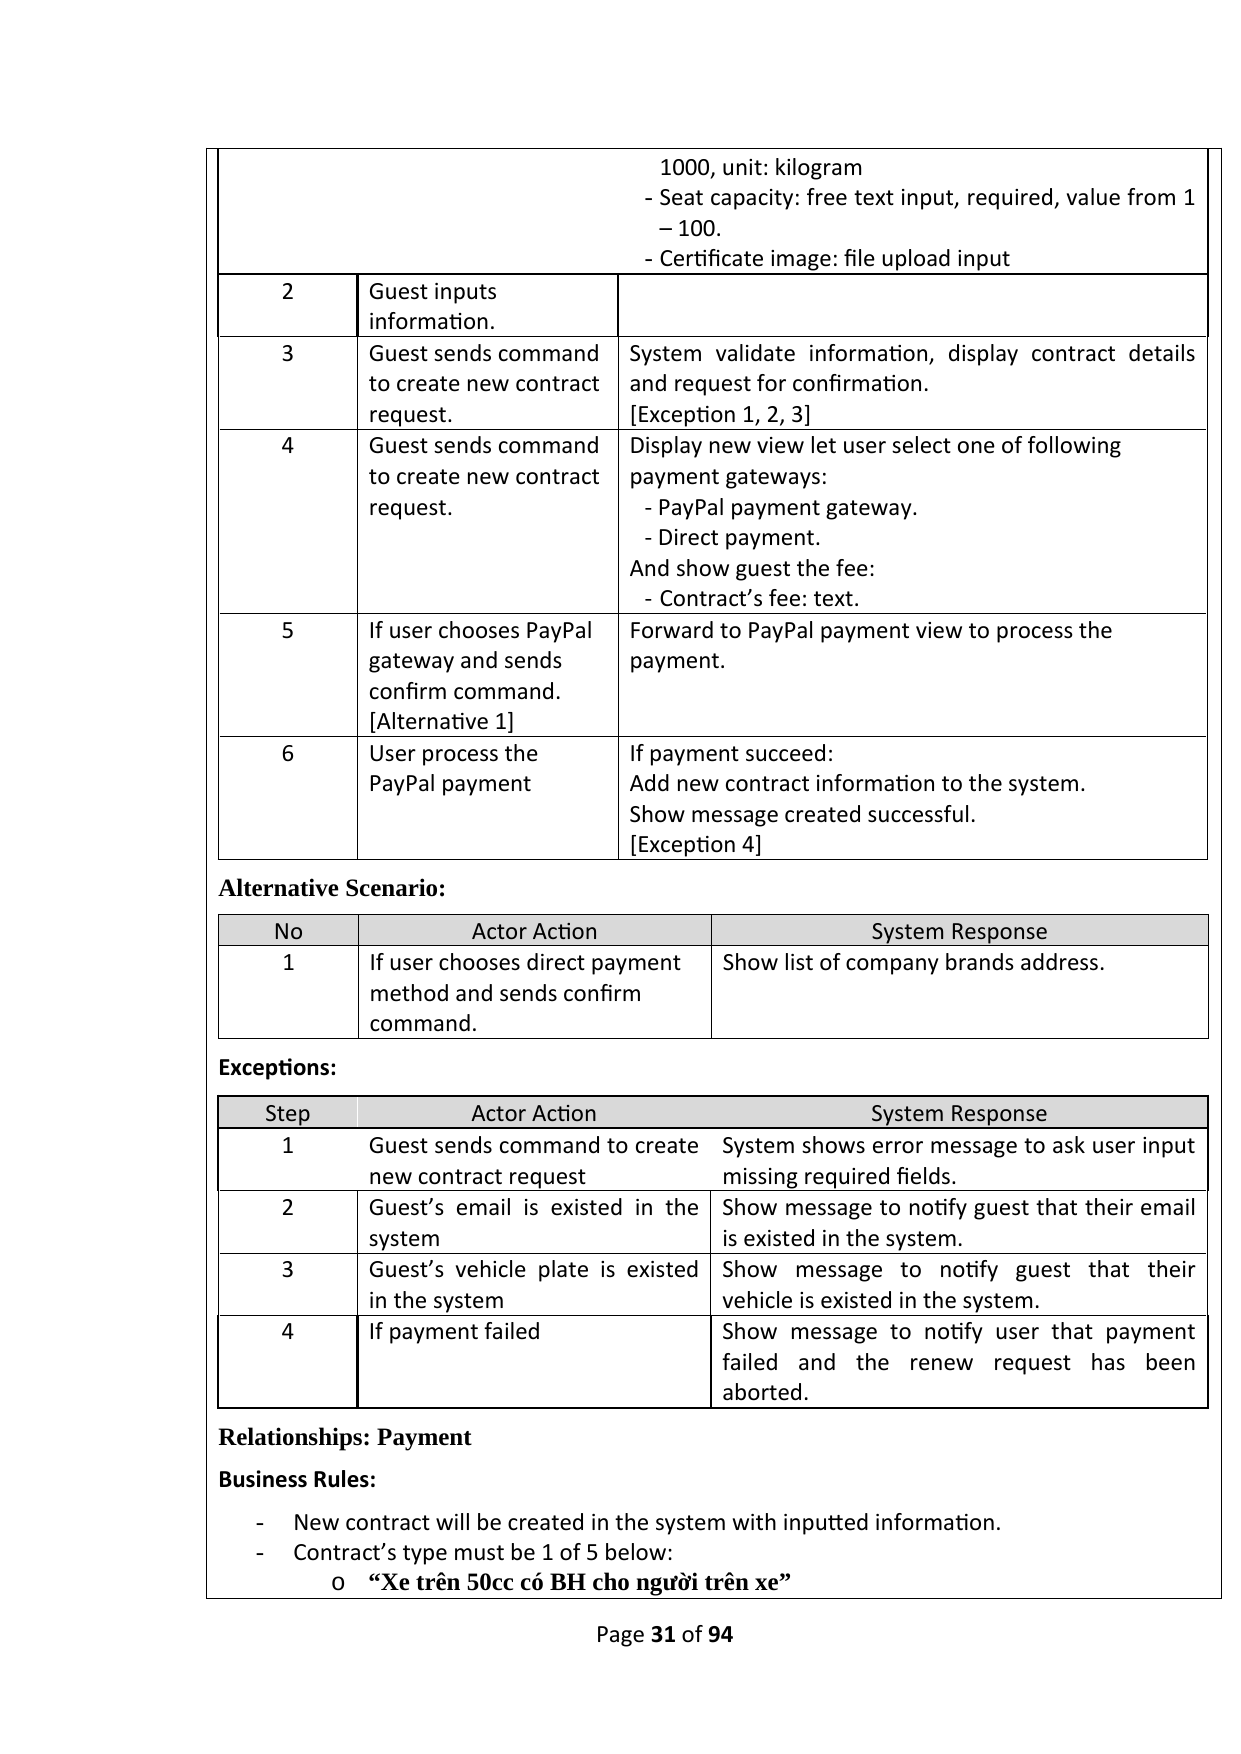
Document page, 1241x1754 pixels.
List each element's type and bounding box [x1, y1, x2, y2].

table_cell [207, 149, 1221, 1598]
